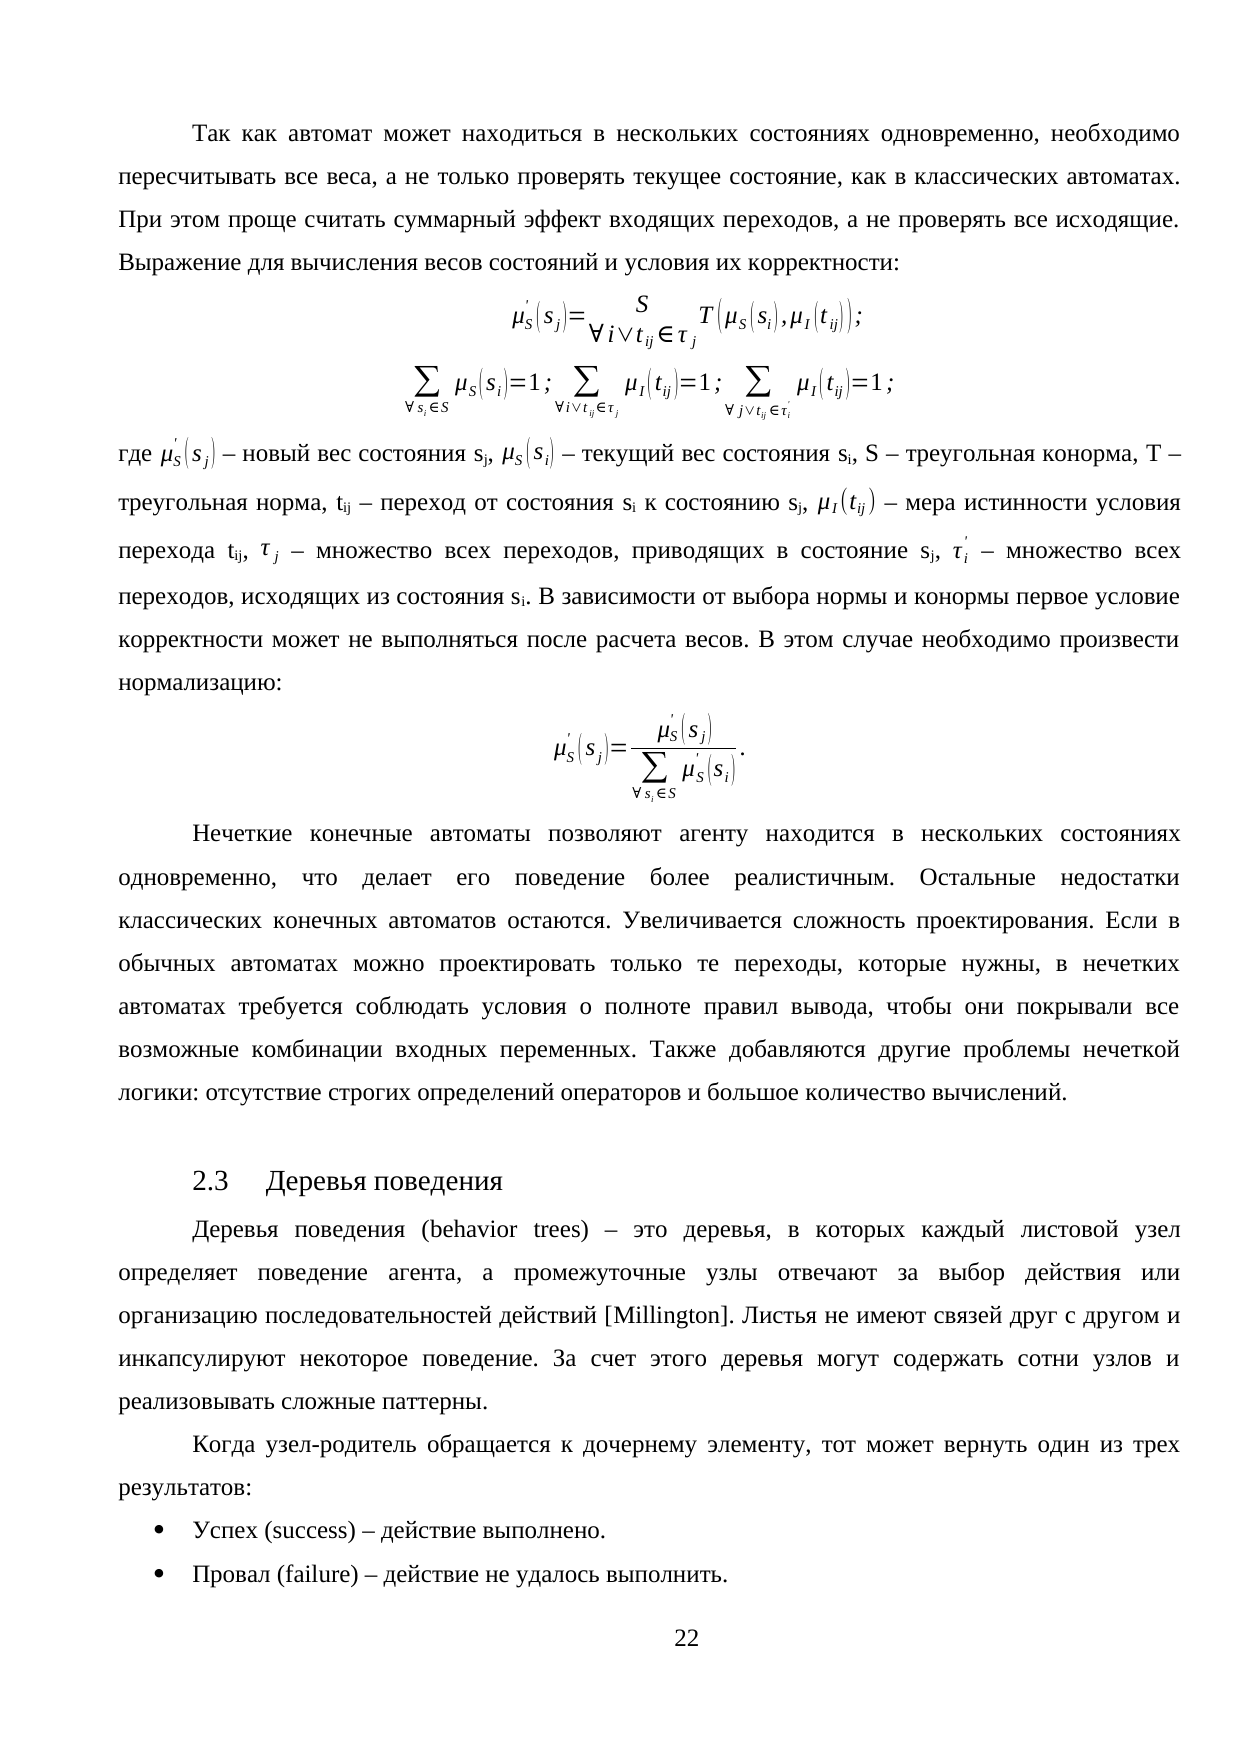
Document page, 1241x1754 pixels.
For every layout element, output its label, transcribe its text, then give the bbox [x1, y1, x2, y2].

text Деревья поведения (behavior trees) – это деревья, в которых каждый листовой узел определяет поведение агента, а промежуточные узлы отвечают за выбор действия или организацию последовательностей действий [Millington]. Листья не имеют связей друг с другом и инкапсулируют некоторое поведение. За счет этого деревья могут содержать сотни узлов и реализовывать сложные паттерны. [118, 1214, 1181, 1415]
text где – новый вес состояния sj, – текущий вес состояния si, S – треугольная конорма, T – треугольная норма, tij – переход от состояния si к состоянию sj, – мера истинности условия перехода tij, – множество всех переходов, приводящих в состояние sj, – множество всех переходов, исходящих из состояния si. В зависимости от выбора нормы и конормы первое условие корректности может не выполняться после расчета весов. В этом случае необходимо произвести нормализацию: [118, 435, 1181, 696]
list Успех (success) – действие выполнено. [154, 1516, 1181, 1544]
text Нечеткие конечные автоматы позволяют агенту находится в нескольких состояниях одновременно, что делает его поведение более реалистичным. Остальные недостатки классических конечных автоматов остаются. Увеличивается сложность проектирования. Если в обычных автоматах можно проектировать только те переходы, которые нужны, в нечетких автоматах требуется соблюдать условия о полноте правил вывода, чтобы они покрывали все возможные комбинации входных переменных. Также добавляются другие проблемы нечеткой логики: отсутствие строгих определений операторов и большое количество вычислений. [118, 818, 1181, 1106]
subtitle Деревья поведения [118, 1163, 1181, 1197]
text Так как автомат может находиться в нескольких состояниях одновременно, необходимо пересчитывать все веса, а не только проверять текущее состояние, как в классических автоматах. При этом проще считать суммарный эффект входящих переходов, а не проверять все исходящие. Выражение для вычисления весов состояний и условия их корректности: [118, 118, 1181, 276]
text Когда узел-родитель обращается к дочернему элементу, тот может вернуть один из трех результатов: [118, 1429, 1181, 1501]
list Провал (failure) – действие не удалось выполнить. [154, 1559, 1181, 1587]
